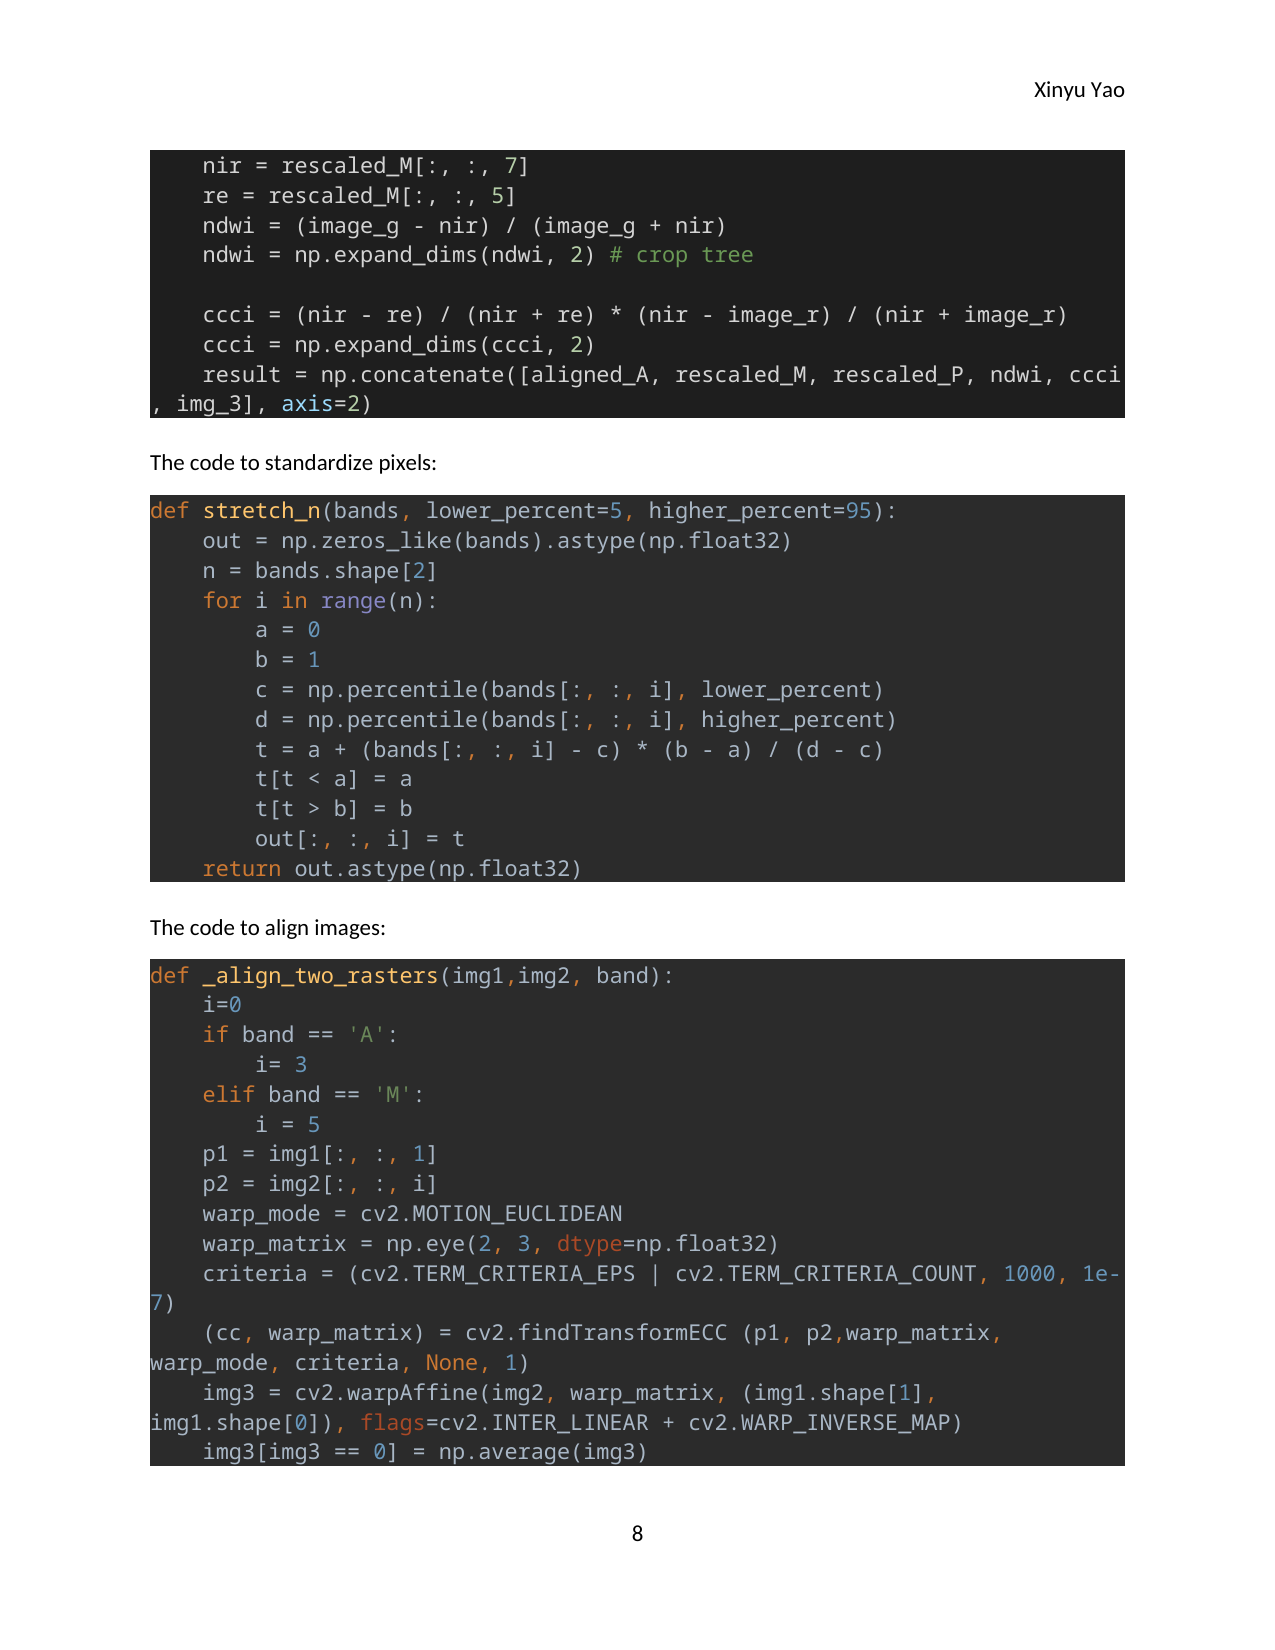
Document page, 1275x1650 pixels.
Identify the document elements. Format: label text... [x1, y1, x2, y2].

text def stretch_n(bands, lower_percent=5, higher_percent=95): out = np.zeros_like(bands).astype(np.float32) n = bands.shape[2] for i in range(n): a = 0 b = 1 c = np.percentile(bands[:, :, i], lower_percent) d = np.percentile(bands[:, :, i], higher_percent) t = a + (bands[:, :, i] - c) * (b - a) / (d - c) t[t < a] = a t[t > b] = b out[:, :, i] = t return out.astype(np.float32) [150, 495, 1125, 882]
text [150, 959, 1125, 1466]
text ndwi = np.expand_dims(ndwi, 2) # crop tree [150, 239, 1125, 269]
text ndwi = (image_g - nir) / (image_g + nir) [150, 209, 1125, 239]
text result = np.concatenate([aligned_A, rescaled_M, rescaled_P, ndwi, ccci, img_3], axis=2) [150, 358, 1125, 418]
text nir = rescaled_M[:, :, 7] [150, 150, 1125, 180]
text ccci = np.expand_dims(ccci, 2) [150, 329, 1125, 358]
list The code to align images: [150, 913, 1125, 941]
list The code to standardize pixels: [150, 448, 1125, 476]
text re = rescaled_M[:, :, 5] [150, 180, 1125, 209]
text ccci = (nir - re) / (nir + re) * (nir - image_r) / (nir + image_r) [150, 299, 1125, 329]
